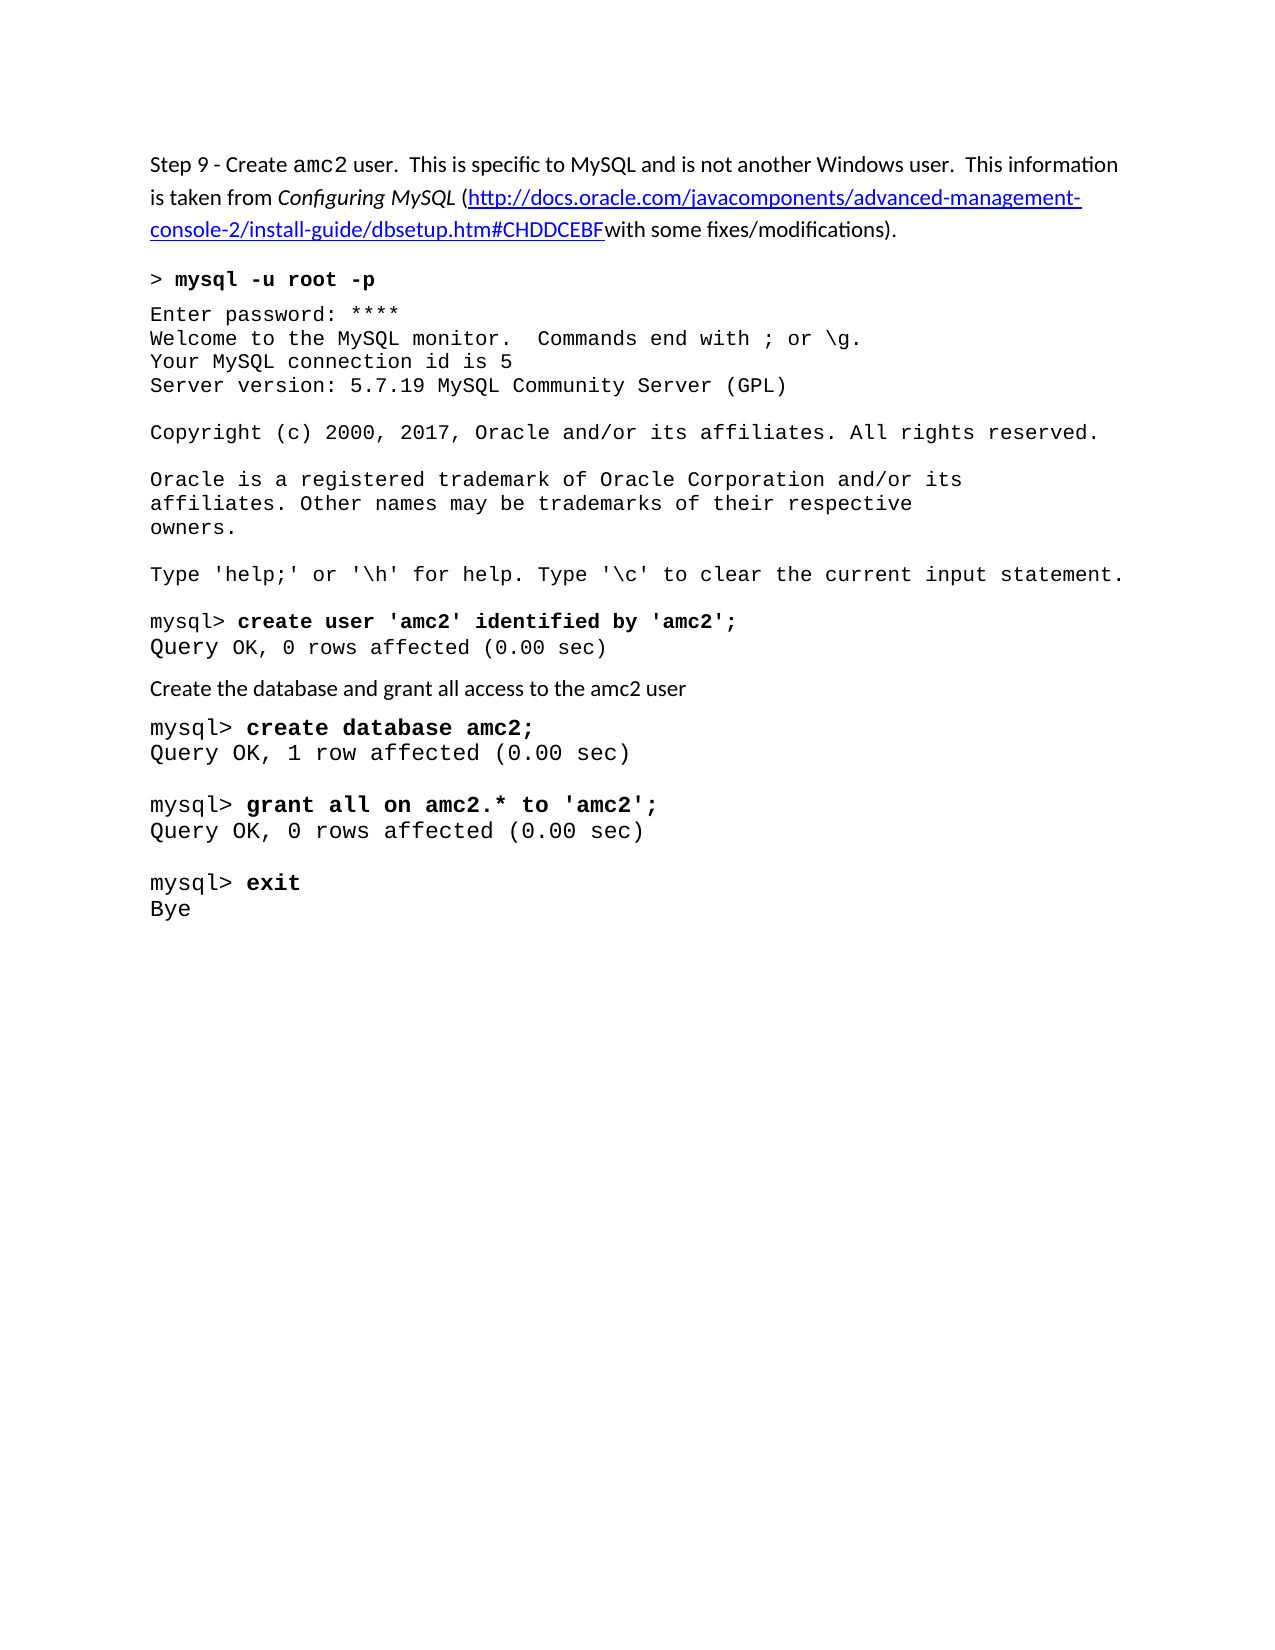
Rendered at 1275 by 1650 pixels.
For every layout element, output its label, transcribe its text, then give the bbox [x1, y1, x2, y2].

text mysql> exit [150, 871, 1125, 897]
text affiliates. Other names may be trademarks of their respective [150, 493, 1125, 517]
text Query OK, 1 row affected (0.00 sec) [150, 742, 1125, 768]
text Your MySQL connection id is 5 [150, 351, 1125, 375]
text Oracle is a registered trademark of Oracle Corporation and/or its [150, 469, 1125, 493]
text > mysql -u root -p [150, 268, 1125, 292]
text Create the database and grant all access to the amc2 user [150, 674, 1125, 702]
text Enter password: **** [150, 304, 1125, 328]
text Type 'help;' or '\h' for help. Type '\c' to clear the current input statement. [150, 564, 1125, 588]
text mysql> grant all on amc2.* to 'amc2'; [150, 794, 1125, 819]
text Copyright (c) 2000, 2017, Oracle and/or its affiliates. All rights reserved. [150, 422, 1125, 446]
text Welcome to the MySQL monitor. Commands end with ; or \g. [150, 328, 1125, 351]
text Query OK, 0 rows affected (0.00 sec) [150, 635, 1125, 661]
text Query OK, 0 rows affected (0.00 sec) [150, 819, 1125, 846]
text mysql> create database amc2; [150, 716, 1125, 742]
text Bye [150, 897, 1125, 923]
text owners. [150, 517, 1125, 540]
text Server version: 5.7.19 MySQL Community Server (GPL) [150, 375, 1125, 398]
text mysql> create user 'amc2' identified by 'amc2'; [150, 611, 1125, 635]
text Step 9 - Create amc2 user. This is specific to MySQL and is not another Windows user. This information is taken from Configuring MySQL (http://docs.oracle.com/javacomponents/advanced-management-console-2/install-guide/dbsetup.htm#CHDDCEBFwith some fixes/modifications). [150, 150, 1125, 243]
